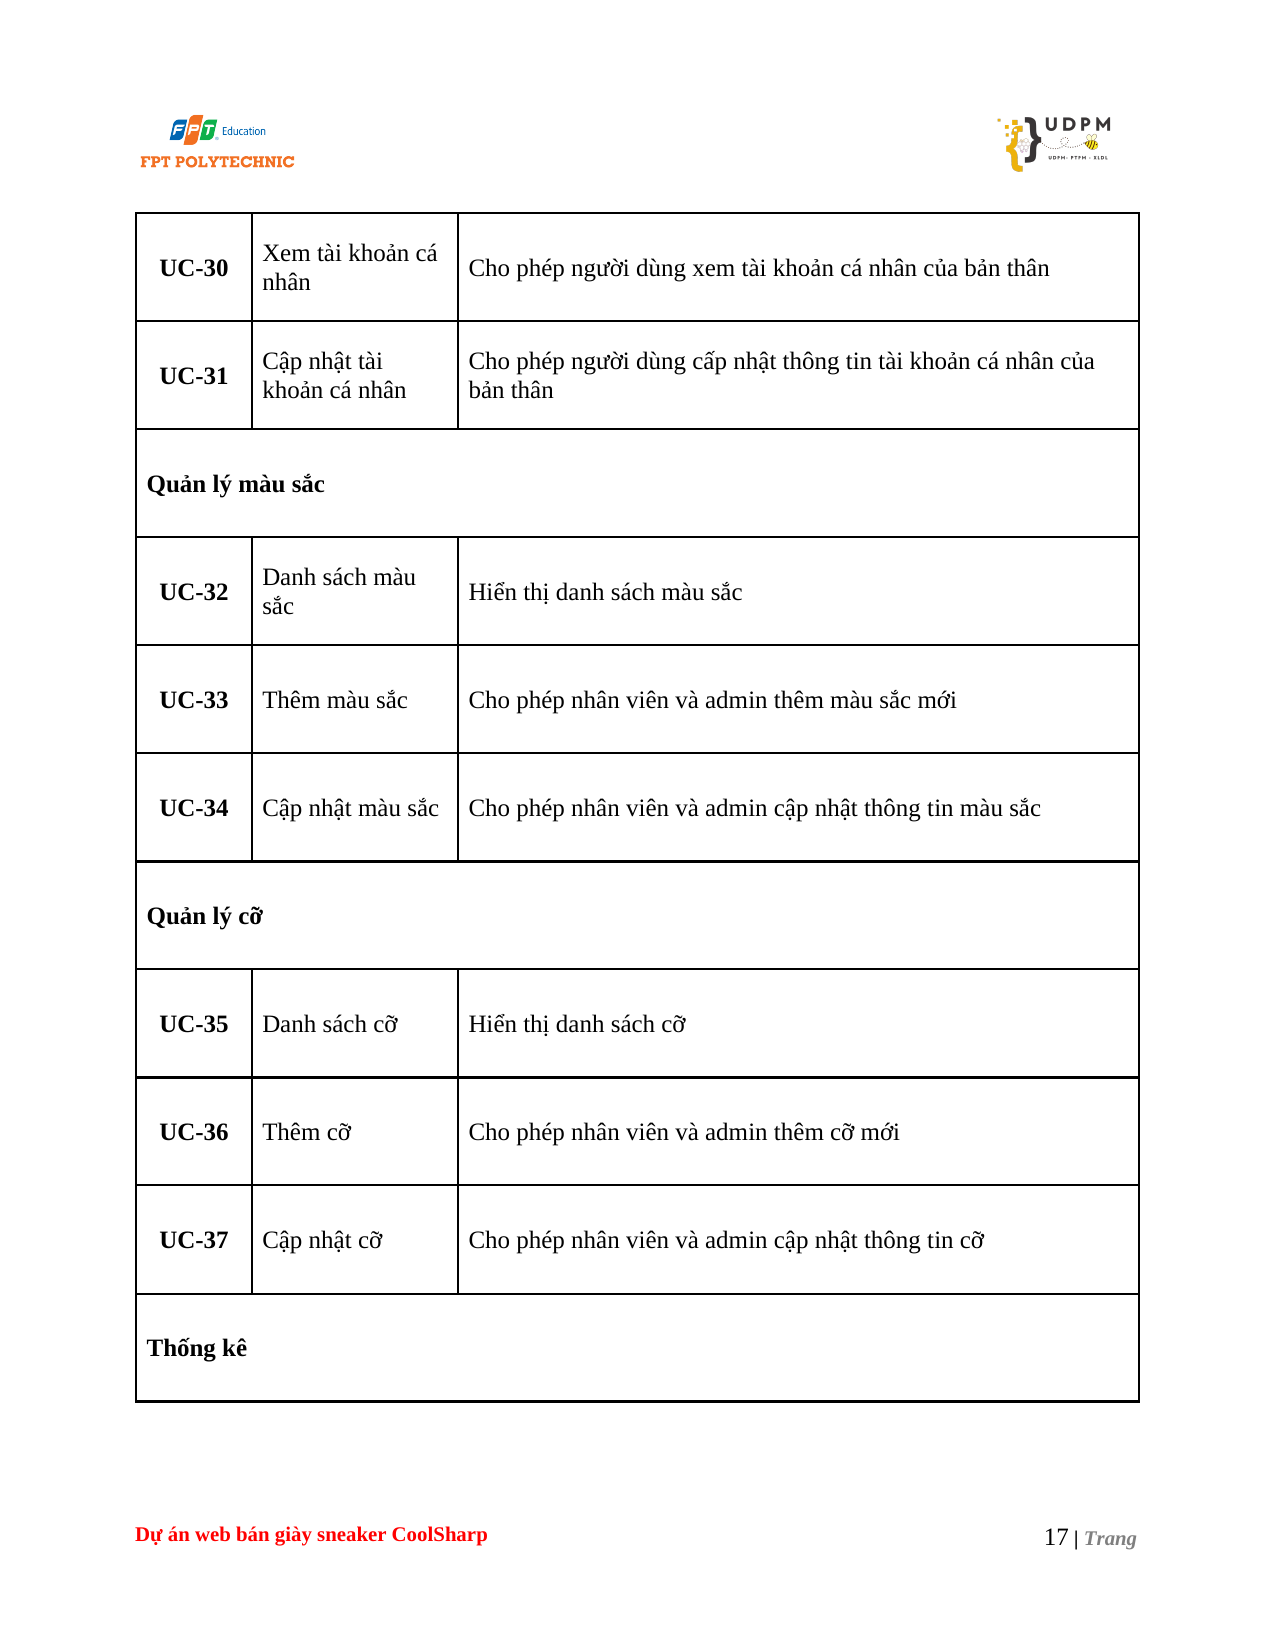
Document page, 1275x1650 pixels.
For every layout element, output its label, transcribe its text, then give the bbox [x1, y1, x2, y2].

table_cell UC-36 [137, 1079, 251, 1184]
table_cell Hiển thị danh sách cỡ [459, 970, 1138, 1076]
table_cell Cho phép nhân viên và admin thêm màu sắc mới [459, 646, 1138, 752]
table_cell Cập nhật cỡ [253, 1186, 457, 1292]
table_cell Danh sách màu sắc [253, 538, 457, 644]
table_cell Quản lý cỡ [137, 863, 1138, 968]
table_cell Cho phép nhân viên và admin cập nhật thông tin cỡ [459, 1186, 1138, 1292]
table_cell Hiển thị danh sách màu sắc [459, 538, 1138, 644]
table_cell Cho phép người dùng xem tài khoản cá nhân của bản thân [459, 214, 1138, 320]
table_cell Thống kê [137, 1295, 1138, 1400]
table_cell Cập nhật màu sắc [253, 754, 457, 860]
picture [135, 107, 299, 180]
table_cell UC-34 [137, 754, 251, 860]
picture [977, 99, 1141, 189]
table_cell UC-37 [137, 1186, 251, 1292]
table_cell Thêm cỡ [253, 1079, 457, 1184]
table_cell Thêm màu sắc [253, 646, 457, 752]
table_cell UC-30 [137, 214, 251, 320]
table_cell Cho phép nhân viên và admin thêm cỡ mới [459, 1079, 1138, 1184]
table_cell UC-35 [137, 970, 251, 1076]
table_cell Cập nhật tài khoản cá nhân [253, 322, 457, 428]
table_cell Danh sách cỡ [253, 970, 457, 1076]
table_cell UC-32 [137, 538, 251, 644]
table_cell Xem tài khoản cá nhân [253, 214, 457, 320]
table_cell UC-33 [137, 646, 251, 752]
table_cell Cho phép nhân viên và admin cập nhật thông tin màu sắc [459, 754, 1138, 860]
table_cell UC-31 [137, 322, 251, 428]
table_cell Cho phép người dùng cấp nhật thông tin tài khoản cá nhân của bản thân [459, 322, 1138, 428]
table_cell Quản lý màu sắc [137, 430, 1138, 536]
